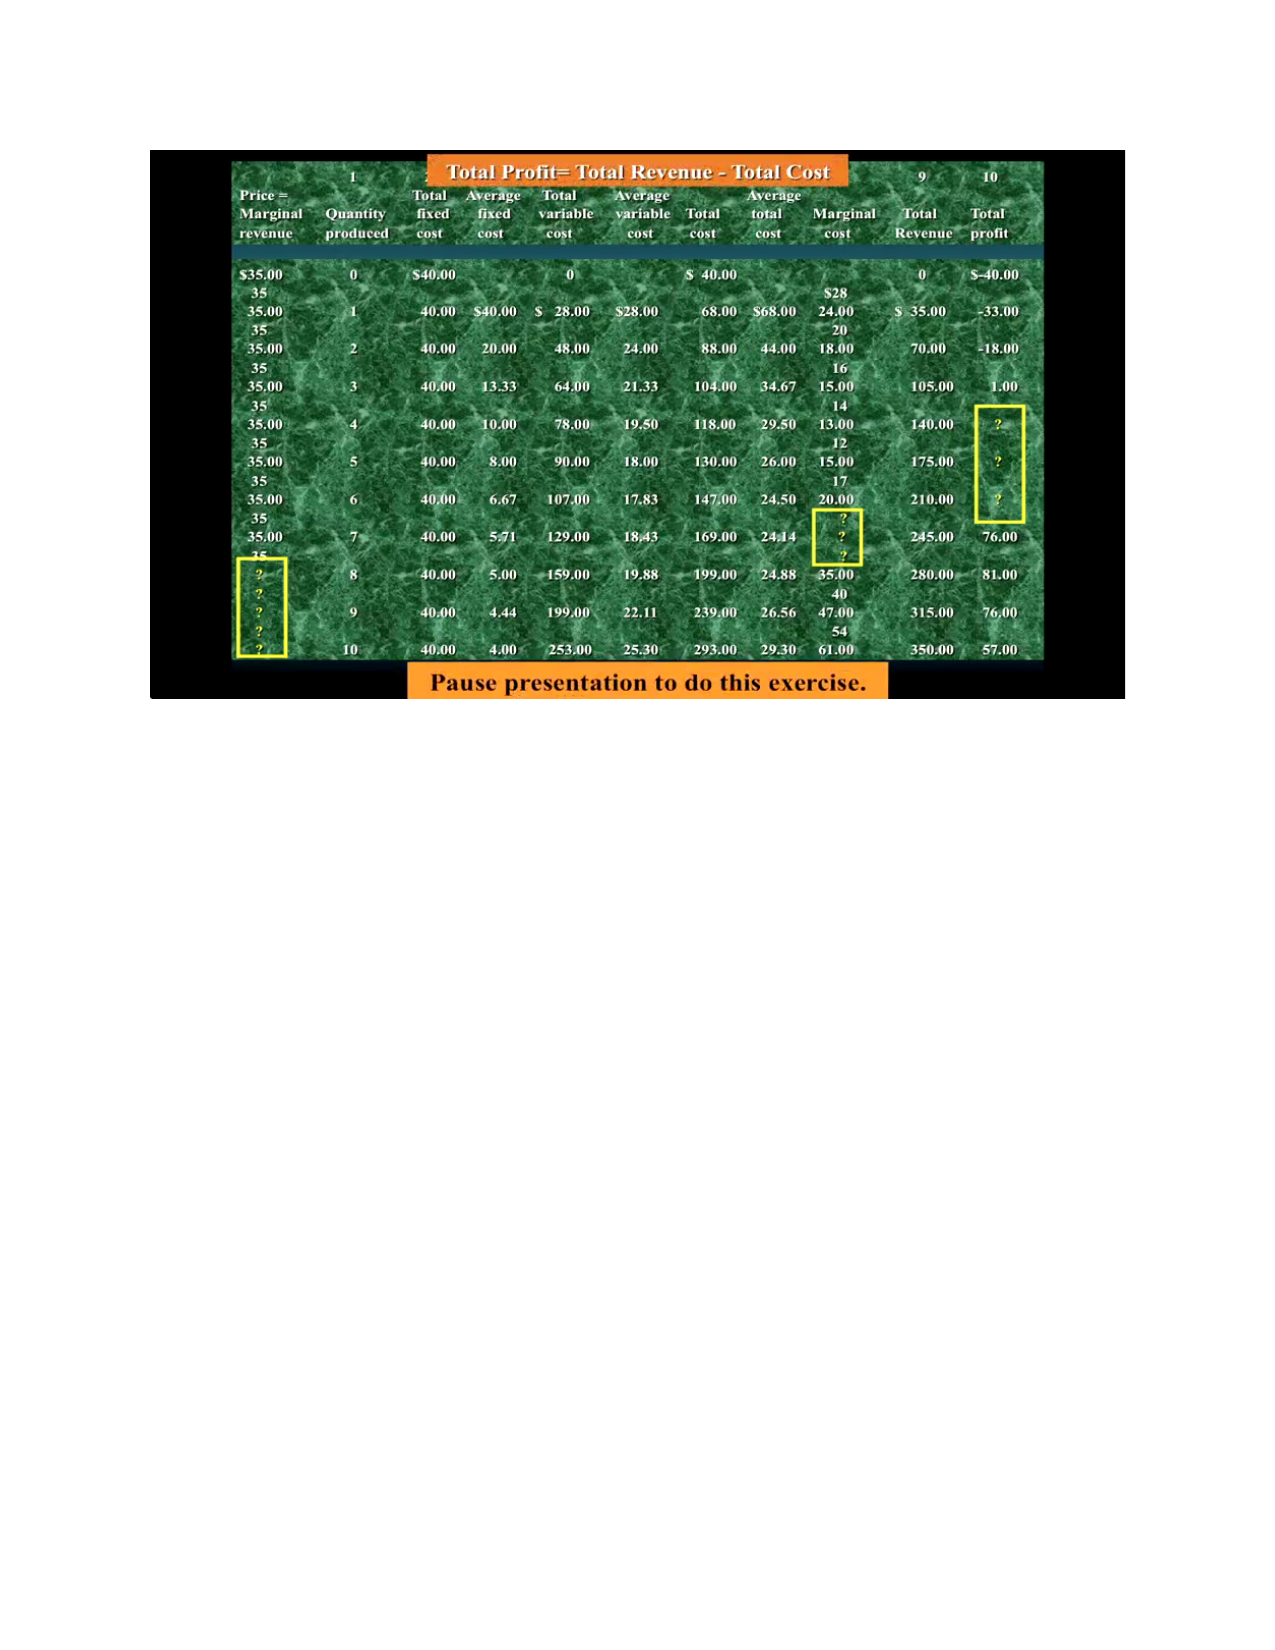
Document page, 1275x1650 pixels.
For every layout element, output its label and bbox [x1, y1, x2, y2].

picture [150, 150, 1125, 699]
